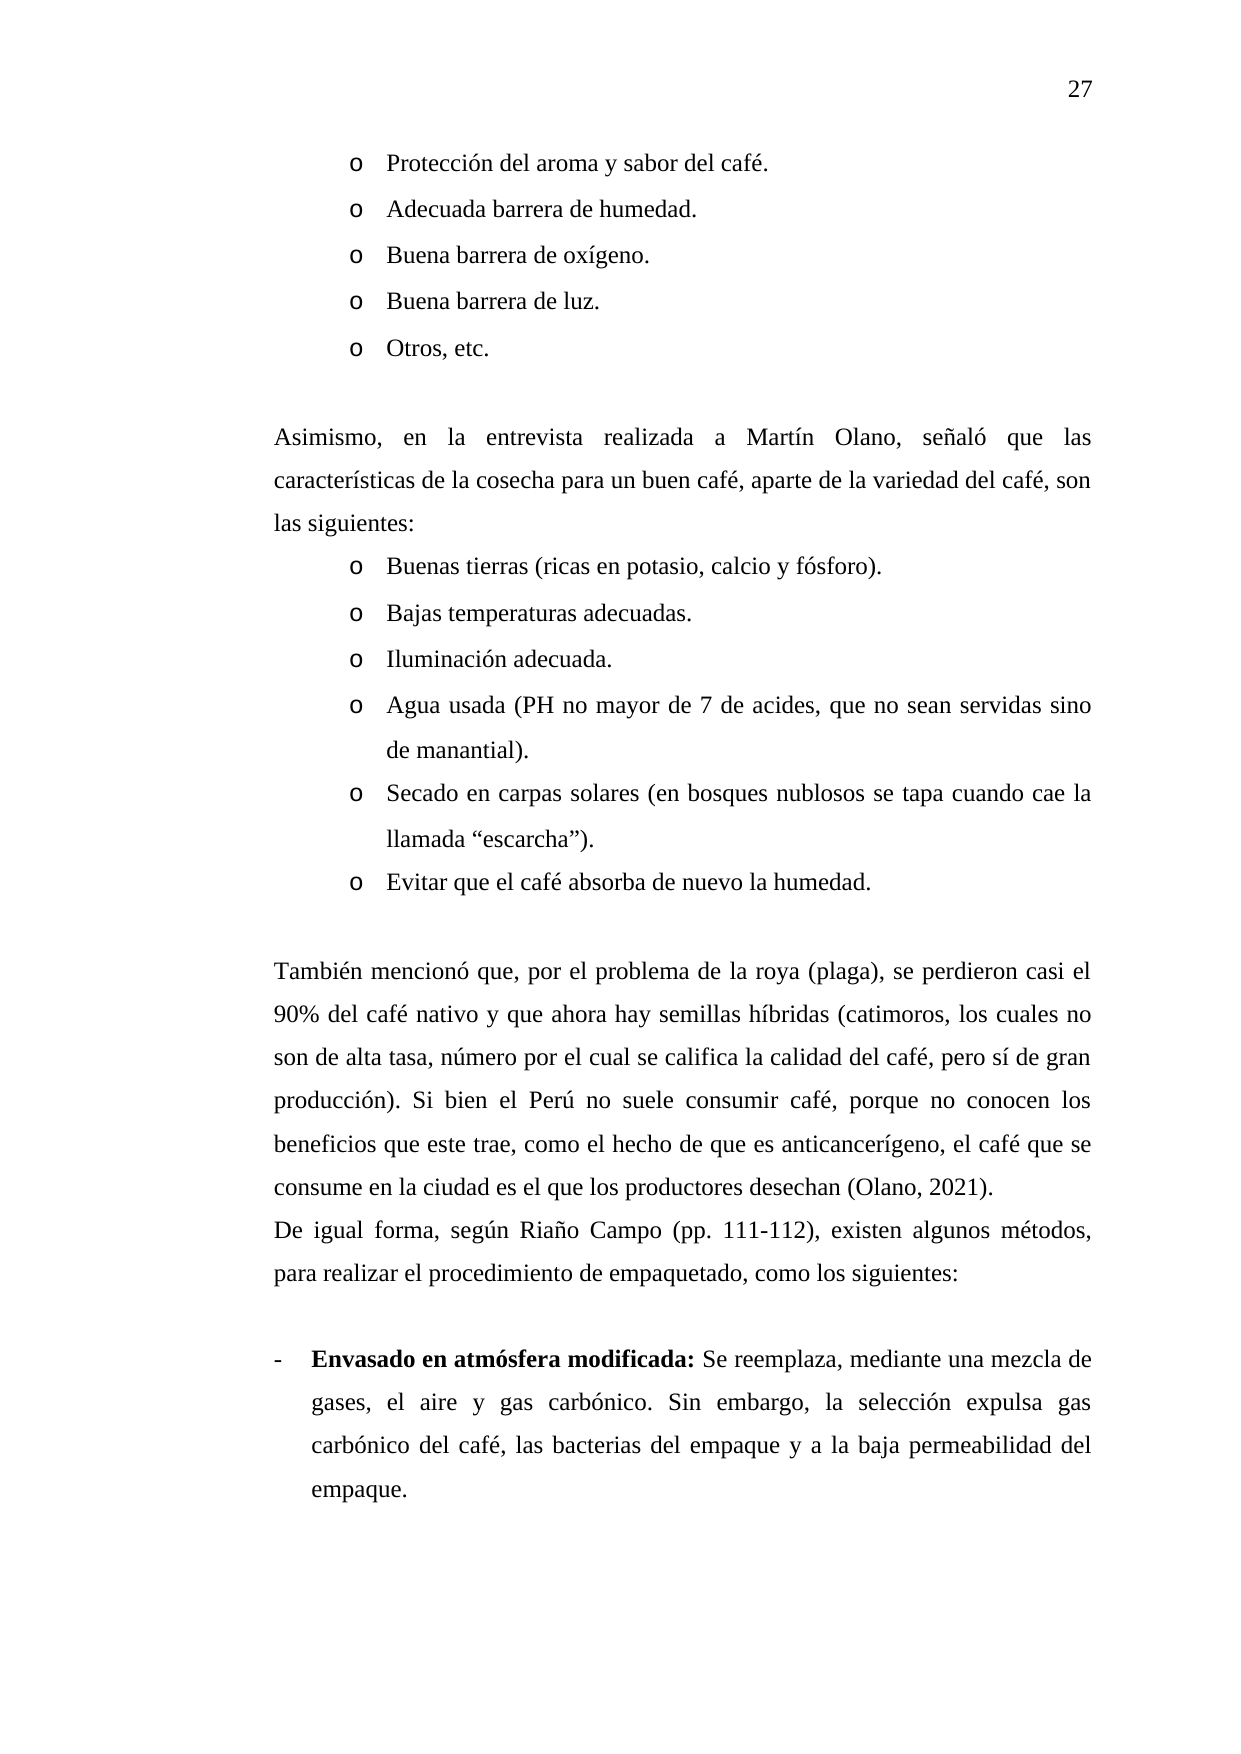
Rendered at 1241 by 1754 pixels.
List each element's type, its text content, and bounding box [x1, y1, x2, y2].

list Otros, etc. [349, 333, 1092, 363]
list Envasado en atmósfera modificada: Se reemplaza, mediante una mezcla de gases, el aire y gas carbónico. Sin embargo, la selección expulsa gas carbónico del café, las bacterias del empaque y a la baja permeabilidad del empaque. [274, 1344, 1092, 1502]
text También mencionó que, por el problema de la roya (plaga), se perdieron casi el 90% del café nativo y que ahora hay semillas híbridas (catimoros, los cuales no son de alta tasa, número por el cual se califica la calidad del café, pero sí de gran producción). Si bien el Perú no suele consumir café, porque no conocen los beneficios que este trae, como el hecho de que es anticancerígeno, el café que se consume en la ciudad es el que los productores desechan (Olano, 2021). [274, 956, 1092, 1201]
text Asimismo, en la entrevista realizada a Martín Olano, señaló que las características de la cosecha para un buen café, aparte de la variedad del café, son las siguientes: [274, 422, 1092, 537]
list Adecuada barrera de humedad. [349, 194, 1092, 225]
text De igual forma, según Riaño Campo (pp. 111-112), existen algunos métodos, para realizar el procedimiento de empaquetado, como los siguientes: [274, 1215, 1092, 1287]
list Buenas tierras (ricas en potasio, calcio y fósforo). [349, 551, 1092, 582]
list Agua usada (PH no mayor de 7 de acides, que no sean servidas sino de manantial). [349, 690, 1092, 764]
list Buena barrera de luz. [349, 286, 1092, 317]
list Evitar que el café absorba de nuevo la humedad. [349, 867, 1092, 898]
list Bajas temperaturas adecuadas. [349, 598, 1092, 628]
list Buena barrera de oxígeno. [349, 240, 1092, 271]
list Iluminación adecuada. [349, 644, 1092, 675]
list Secado en carpas solares (en bosques nublosos se tapa cuando cae la llamada “escarcha”). [349, 778, 1092, 852]
list Protección del aroma y sabor del café. [349, 148, 1092, 178]
